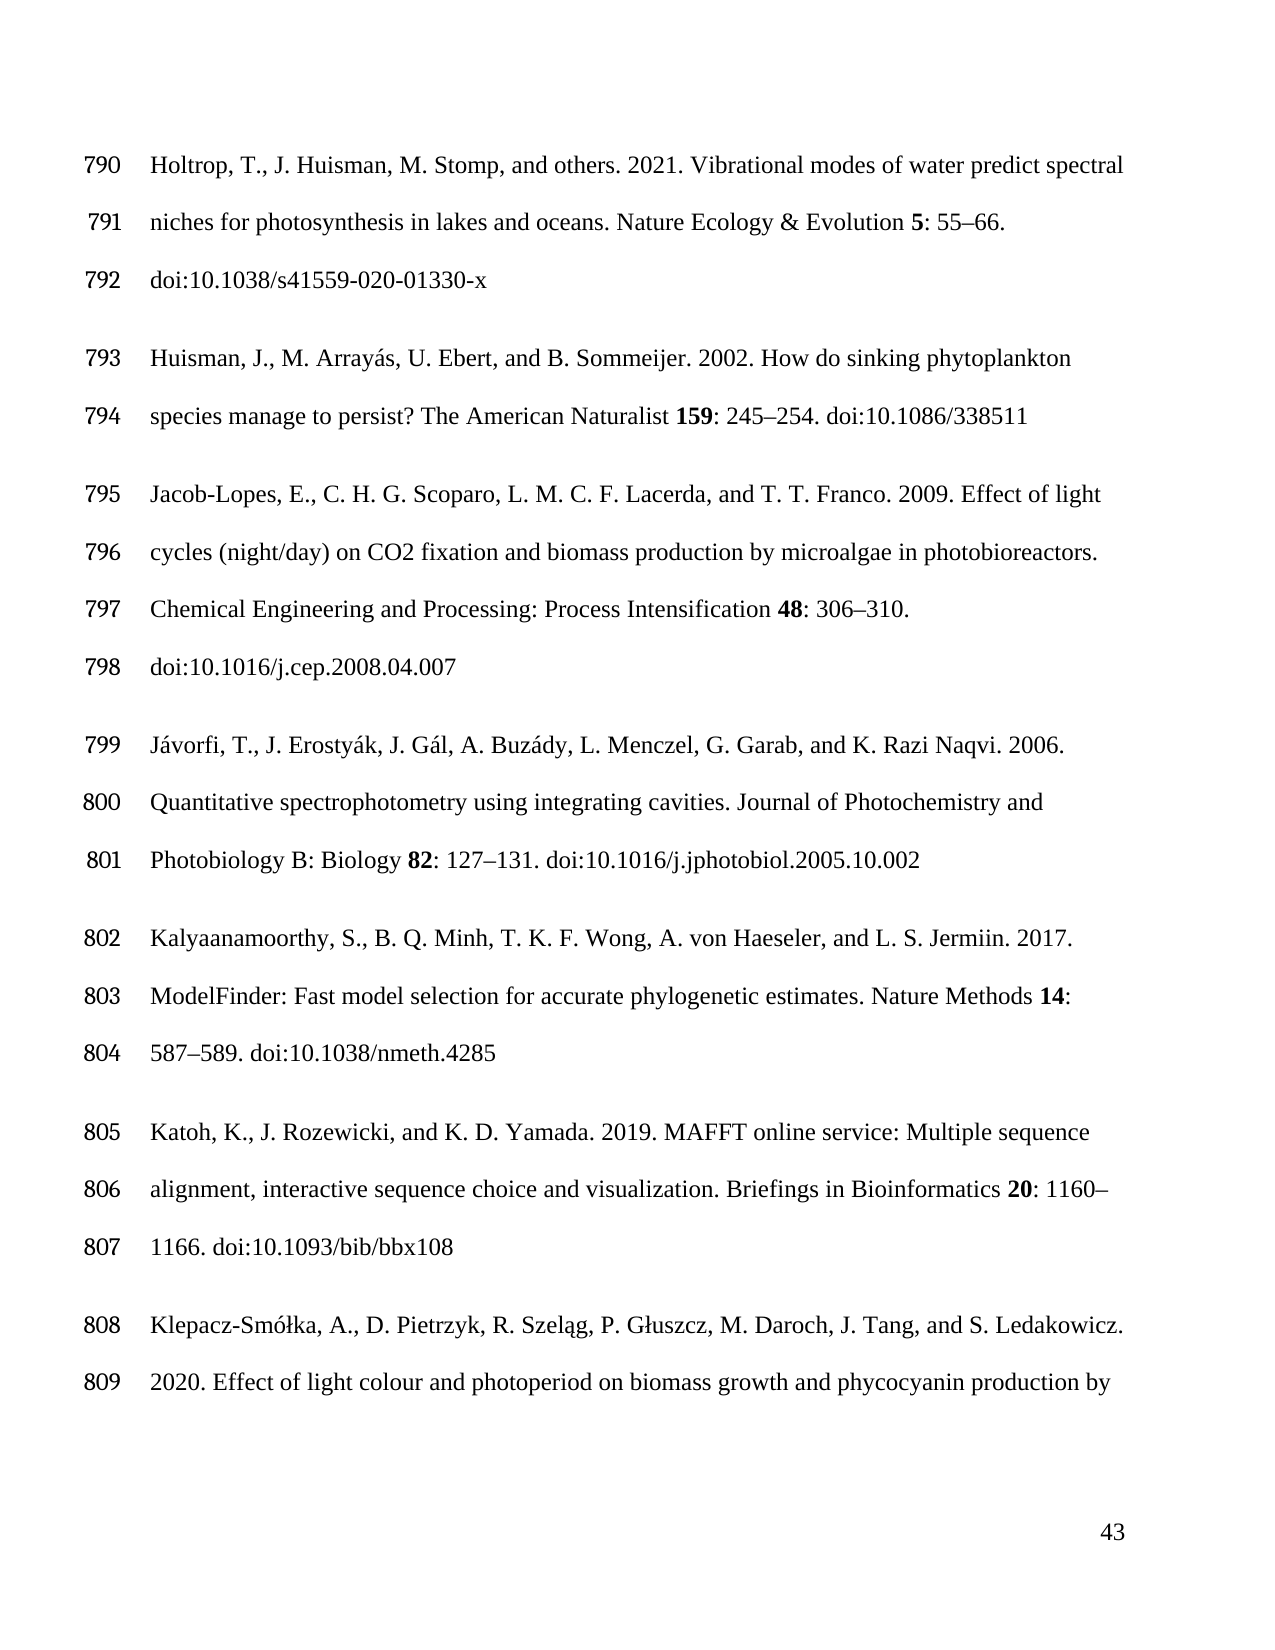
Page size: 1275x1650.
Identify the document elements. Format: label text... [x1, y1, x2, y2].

text Jacob-Lopes, E., C. H. G. Scoparo, L. M. C. F. Lacerda, and T. T. Franco. 2009. Effect of light cycles (night/day) on CO2 fixation and biomass production by microalgae in photobioreactors. Chemical Engineering and Processing: Process Intensification 48: 306–310. doi:10.1016/j.cep.2008.04.007 [150, 479, 1125, 680]
text Huisman, J., M. Arrayás, U. Ebert, and B. Sommeijer. 2002. How do sinking phytoplankton species manage to persist? The American Naturalist 159: 245–254. doi:10.1086/338511 [150, 343, 1125, 429]
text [150, 1310, 1125, 1396]
text Jávorfi, T., J. Erostyák, J. Gál, A. Buzády, L. Menczel, G. Garab, and K. Razi Naqvi. 2006. Quantitative spectrophotometry using integrating cavities. Journal of Photochemistry and Photobiology B: Biology 82: 127–131. doi:10.1016/j.jphotobiol.2005.10.002 [150, 730, 1125, 874]
text Katoh, K., J. Rozewicki, and K. D. Yamada. 2019. MAFFT online service: Multiple sequence alignment, interactive sequence choice and visualization. Briefings in Bioinformatics 20: 1160–1166. doi:10.1093/bib/bbx108 [150, 1117, 1125, 1260]
text Kalyaanamoorthy, S., B. Q. Minh, T. K. F. Wong, A. von Haeseler, and L. S. Jermiin. 2017. ModelFinder: Fast model selection for accurate phylogenetic estimates. Nature Methods 14: 587–589. doi:10.1038/nmeth.4285 [150, 923, 1125, 1067]
text Holtrop, T., J. Huisman, M. Stomp, and others. 2021. Vibrational modes of water predict spectral niches for photosynthesis in lakes and oceans. Nature Ecology & Evolution 5: 55–66. doi:10.1038/s41559-020-01330-x [150, 150, 1125, 294]
